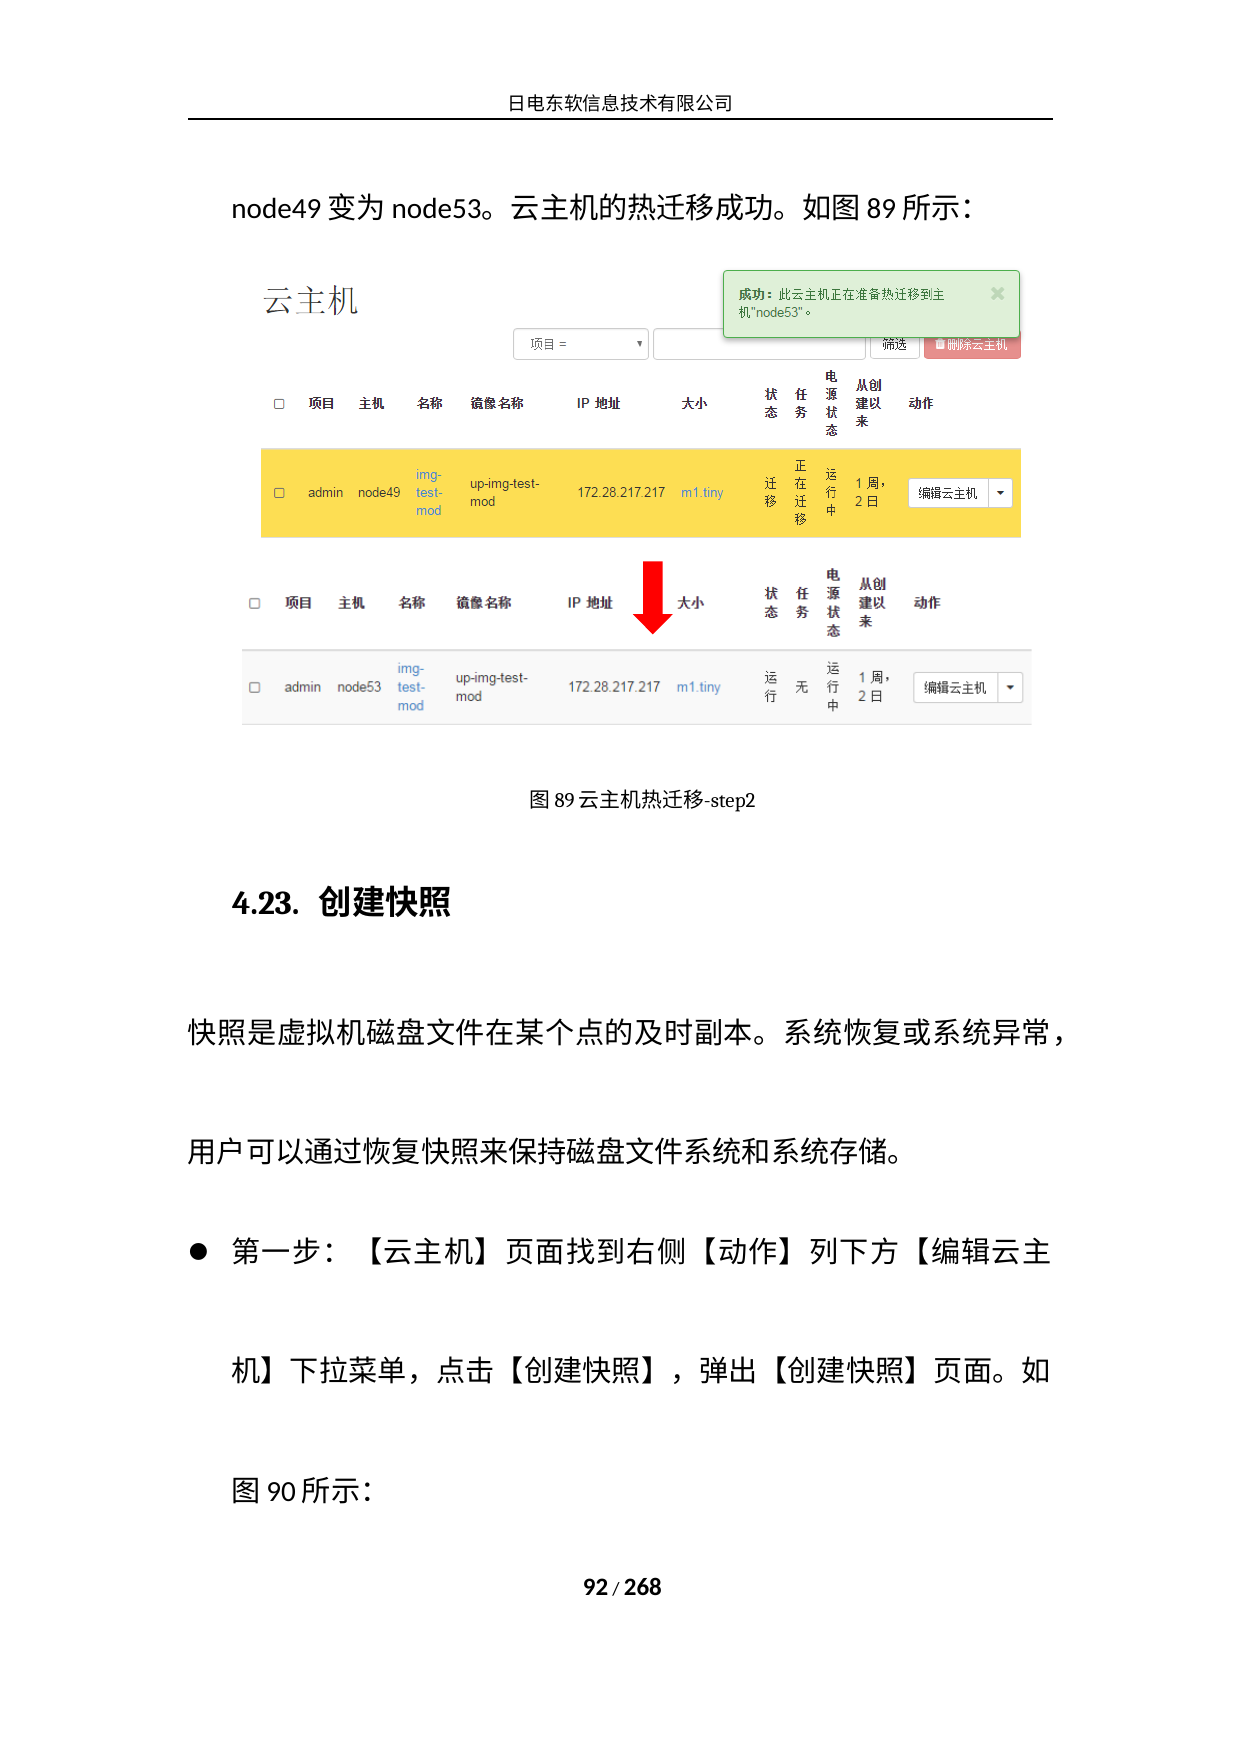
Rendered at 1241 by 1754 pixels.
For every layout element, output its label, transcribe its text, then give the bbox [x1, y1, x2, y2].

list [187, 166, 1053, 245]
list 第一步：【云主机】页面找到右侧【动作】列下方【编辑云主机】下拉菜单，点击【创建快照】，弹出【创建快照】页面。如图90所示： [187, 1210, 1053, 1528]
text 快照是虚拟机磁盘文件在某个点的及时副本。系统恢复或系统异常，用户可以通过恢复快照来保持磁盘文件系统和系统存储。 [187, 991, 1053, 1189]
subtitle 创建快照 [232, 860, 1053, 940]
picture [242, 562, 1042, 728]
text 图 89云主机热迁移-step2 [231, 778, 1053, 818]
picture [256, 266, 1028, 542]
